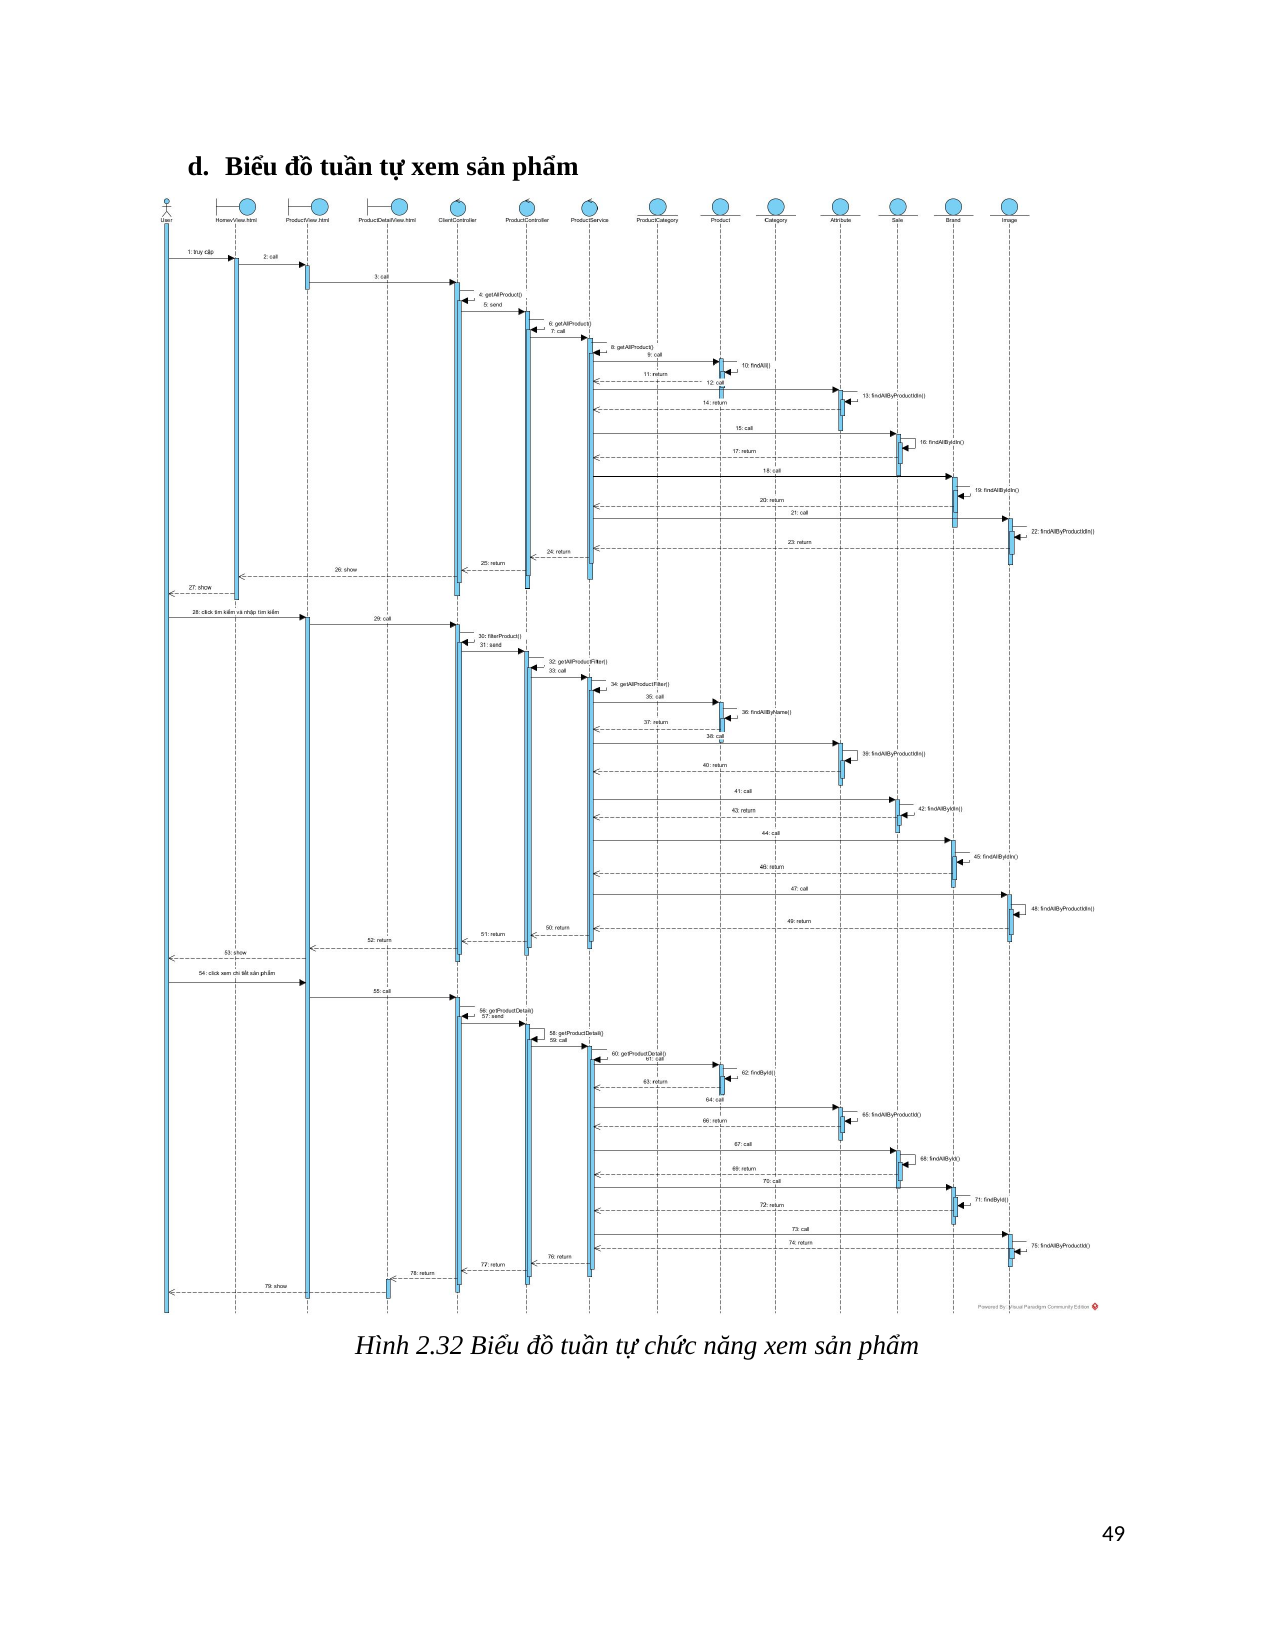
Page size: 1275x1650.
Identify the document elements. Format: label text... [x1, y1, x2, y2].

text Hình 2.32 Biểu đồ tuần tự chức năng xem sản phẩm [151, 1329, 1122, 1360]
picture [150, 197, 1100, 1315]
list Biểu đồ tuần tự xem sản phẩm [187, 150, 1122, 181]
